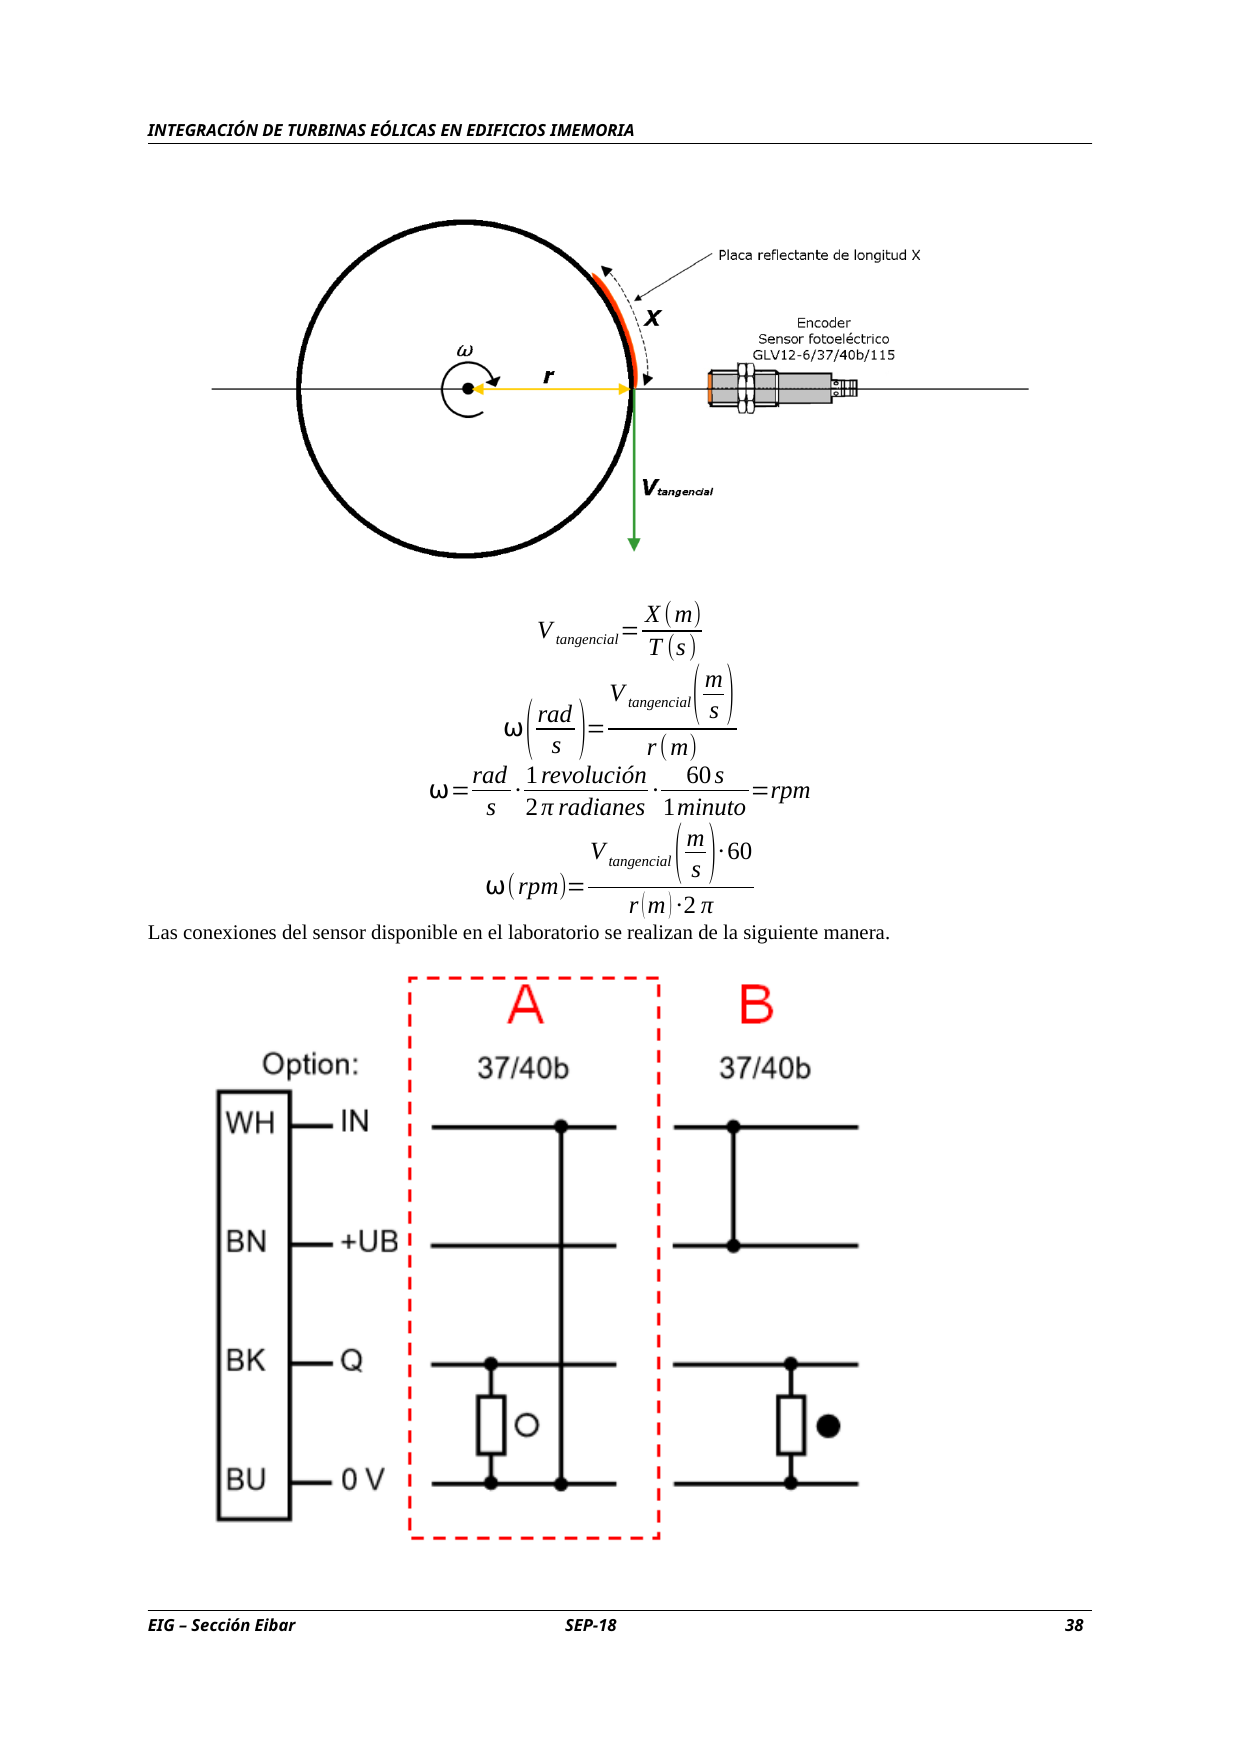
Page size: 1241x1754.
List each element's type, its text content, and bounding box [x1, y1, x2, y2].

picture [147, 944, 958, 1562]
text Las conexiones del sensor disponible en el laboratorio se realizan de la siguiente manera. [148, 920, 1092, 944]
picture [211, 177, 1029, 599]
